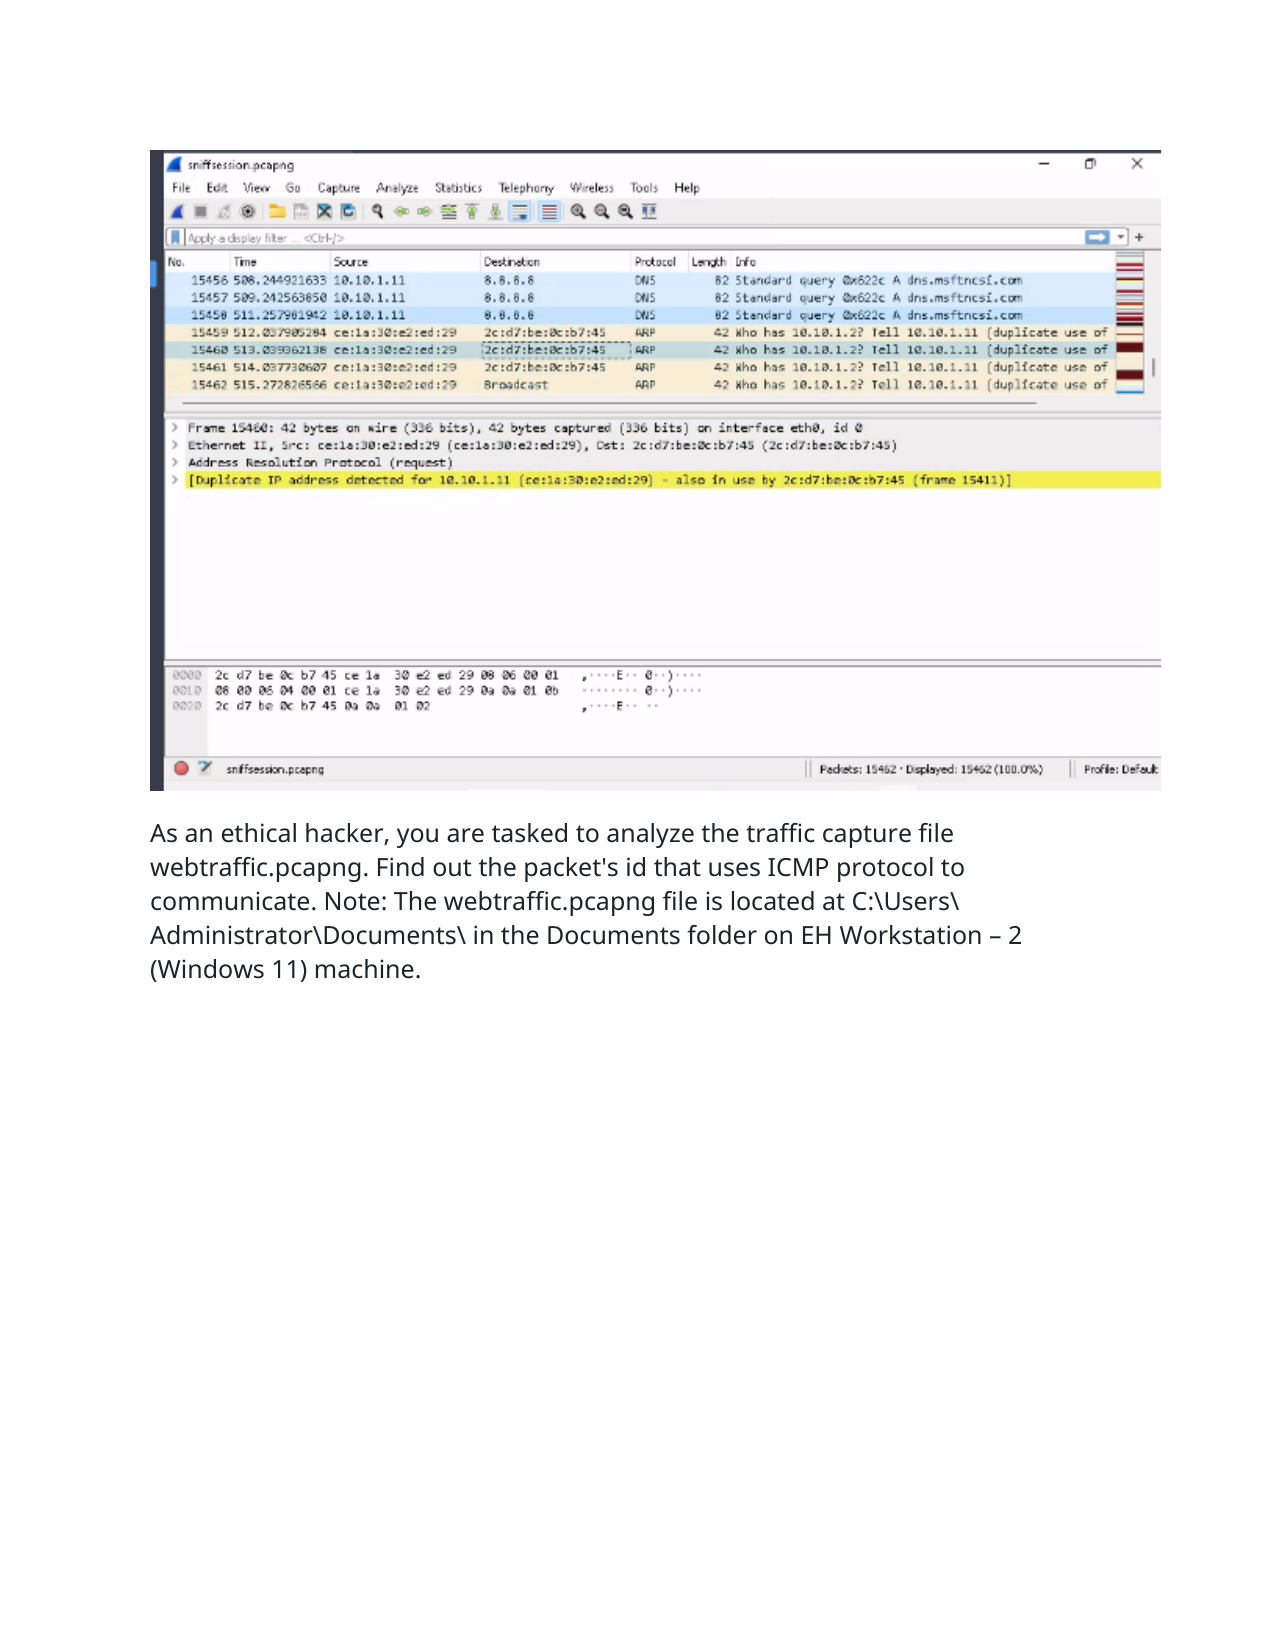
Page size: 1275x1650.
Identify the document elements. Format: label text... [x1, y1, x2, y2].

picture [150, 150, 1162, 791]
text As an ethical hacker, you are tasked to analyze the traffic capture file webtraffic.pcapng. Find out the packet's id that uses ICMP protocol to communicate. Note: The webtraffic.pcapng file is located at C:\Users\Administrator\Documents\ in the Documents folder on EH Workstation – 2 (Windows 11) machine. [150, 815, 1125, 986]
